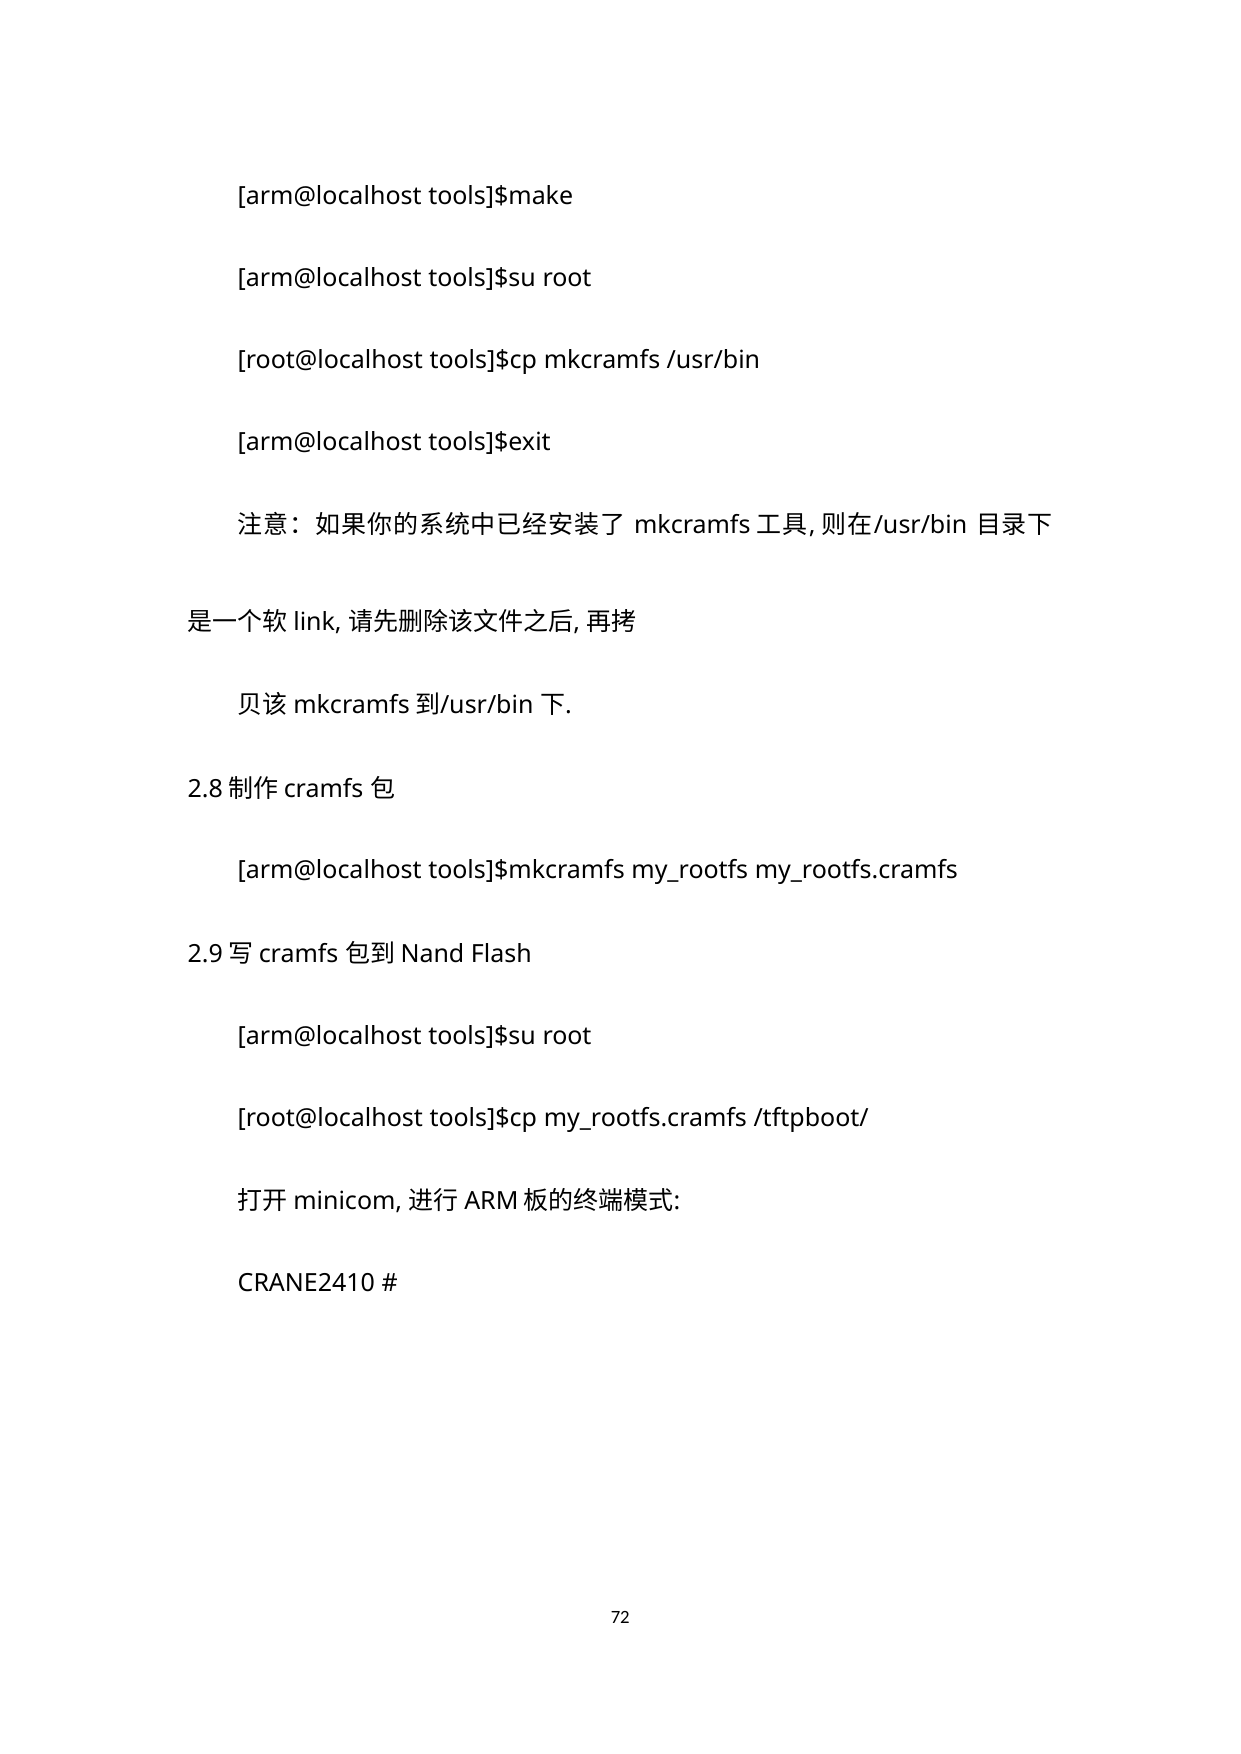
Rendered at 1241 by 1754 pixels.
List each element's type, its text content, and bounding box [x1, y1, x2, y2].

text [arm@localhost tools]$su root [187, 1002, 1053, 1067]
text 打开 minicom, 进行 ARM板的终端模式: [187, 1166, 1053, 1231]
text [arm@localhost tools]$su root [187, 244, 1053, 309]
text 2.8制作 cramfs 包 [187, 754, 1053, 819]
text CRANE2410 # [187, 1249, 1053, 1314]
text 贝该 mkcramfs到/usr/bin 下. [187, 671, 1053, 736]
text 2.9写 cramfs 包到 Nand Flash [187, 919, 1053, 984]
text [root@localhost tools]$cp my_rootfs.cramfs /tftpboot/ [187, 1084, 1053, 1149]
text [root@localhost tools]$cp mkcramfs /usr/bin [187, 326, 1053, 391]
text 注意：如果你的系统中已经安装了 mkcramfs工具, 则在/usr/bin 目录下是一个软 link, 请先删除该文件之后, 再拷 [187, 490, 1053, 652]
text [arm@localhost tools]$make [187, 162, 1053, 227]
text [arm@localhost tools]$exit [187, 408, 1053, 473]
text [arm@localhost tools]$mkcramfs my_rootfs my_rootfs.cramfs [187, 837, 1053, 902]
